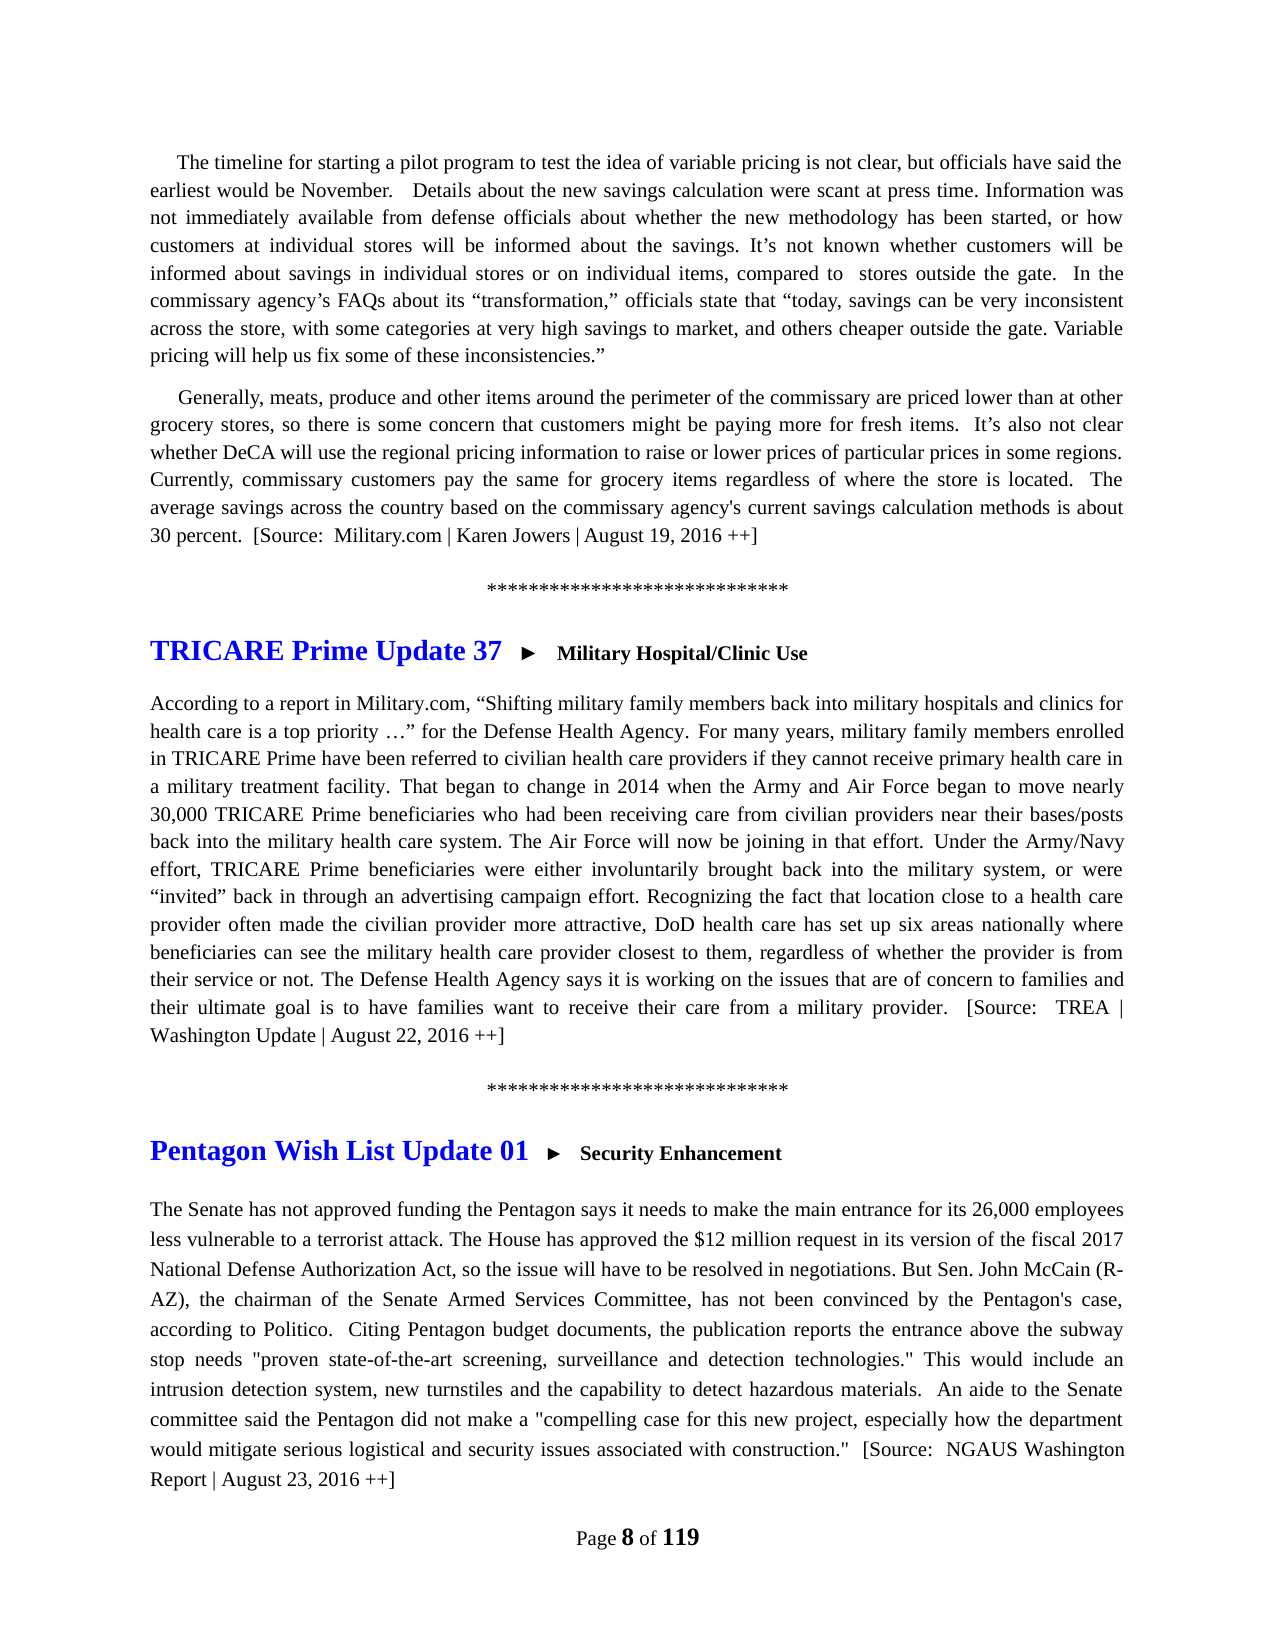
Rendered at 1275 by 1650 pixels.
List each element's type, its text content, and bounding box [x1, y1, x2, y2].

text Generally, meats, produce and other items around the perimeter of the commissary are priced lower than at other grocery stores, so there is some concern that customers might be paying more for fresh items. It’s also not clear whether DeCA will use the regional pricing information to raise or lower prices of particular prices in some regions. Currently, commissary customers pay the same for grocery items regardless of where the store is located. The average savings across the country based on the commissary agency's current savings calculation methods is about 30 percent. [Source: Military.com | Karen Jowers | August 19, 2016 ++] [150, 384, 1125, 547]
text ***************************** [150, 578, 1125, 602]
text The timeline for starting a pilot program to test the idea of variable pricing is not clear, but officials have said the earliest would be November. Details about the new savings calculation were scant at press time. Information was not immediately available from defense officials about whether the new methodology has been started, or how customers at individual stores will be informed about the savings. It’s not known whether customers will be informed about savings in individual stores or on individual items, compared to stores outside the gate. In the commissary agency’s FAQs about its “transformation,” officials state that “today, savings can be very inconsistent across the store, with some categories at very high savings to market, and others cheaper outside the gate. Variable pricing will help us fix some of these inconsistencies.” [150, 150, 1125, 367]
text The Senate has not approved funding the Pentagon says it needs to make the main entrance for its 26,000 employees less vulnerable to a terrorist attack. The House has approved the $12 million request in its version of the fiscal 2017 National Defense Authorization Act, so the issue will have to be resolved in negotiations. But Sen. John McCain (R-AZ), the chairman of the Senate Armed Services Committee, has not been convinced by the Pentagon's case, according to Politico. Citing Pentagon budget documents, the publication reports the entrance above the subway stop needs "proven state-of-the-art screening, surveillance and detection technologies." This would include an intrusion detection system, new turnstiles and the capability to detect hazardous materials. An aide to the Senate committee said the Pentagon did not make a "compelling case for this new project, especially how the department would mitigate serious logistical and security issues associated with construction." [Source: NGAUS Washington Report | August 23, 2016 ++] [150, 1191, 1125, 1491]
text According to a report in Military.com, “Shifting military family members back into military hospitals and clinics for health care is a top priority …” for the Defense Health Agency. For many years, military family members enrolled in TRICARE Prime have been referred to civilian health care providers if they cannot receive primary health care in a military treatment facility. That began to change in 2014 when the Army and Air Force began to move nearly 30,000 TRICARE Prime beneficiaries who had been receiving care from civilian providers near their bases/posts back into the military health care system. The Air Force will now be joining in that effort. Under the Army/Navy effort, TRICARE Prime beneficiaries were either involuntarily brought back into the military system, or were “invited” back in through an advertising campaign effort. Recognizing the fact that location close to a health care provider often made the civilian provider more attractive, DoD health care has set up six areas nationally where beneficiaries can see the military health care provider closest to them, regardless of whether the provider is from their service or not. The Defense Health Agency says it is working on the issues that are of concern to families and their ultimate goal is to have families want to receive their care from a military provider. [Source: TREA | Washington Update | August 22, 2016 ++] [150, 691, 1125, 1047]
text TRICARE Prime Update 37 ► Military Hospital/Clinic Use [150, 633, 1125, 667]
text Pentagon Wish List Update 01 ► Security Enhancement [150, 1133, 1125, 1166]
text ***************************** [150, 1078, 1125, 1102]
